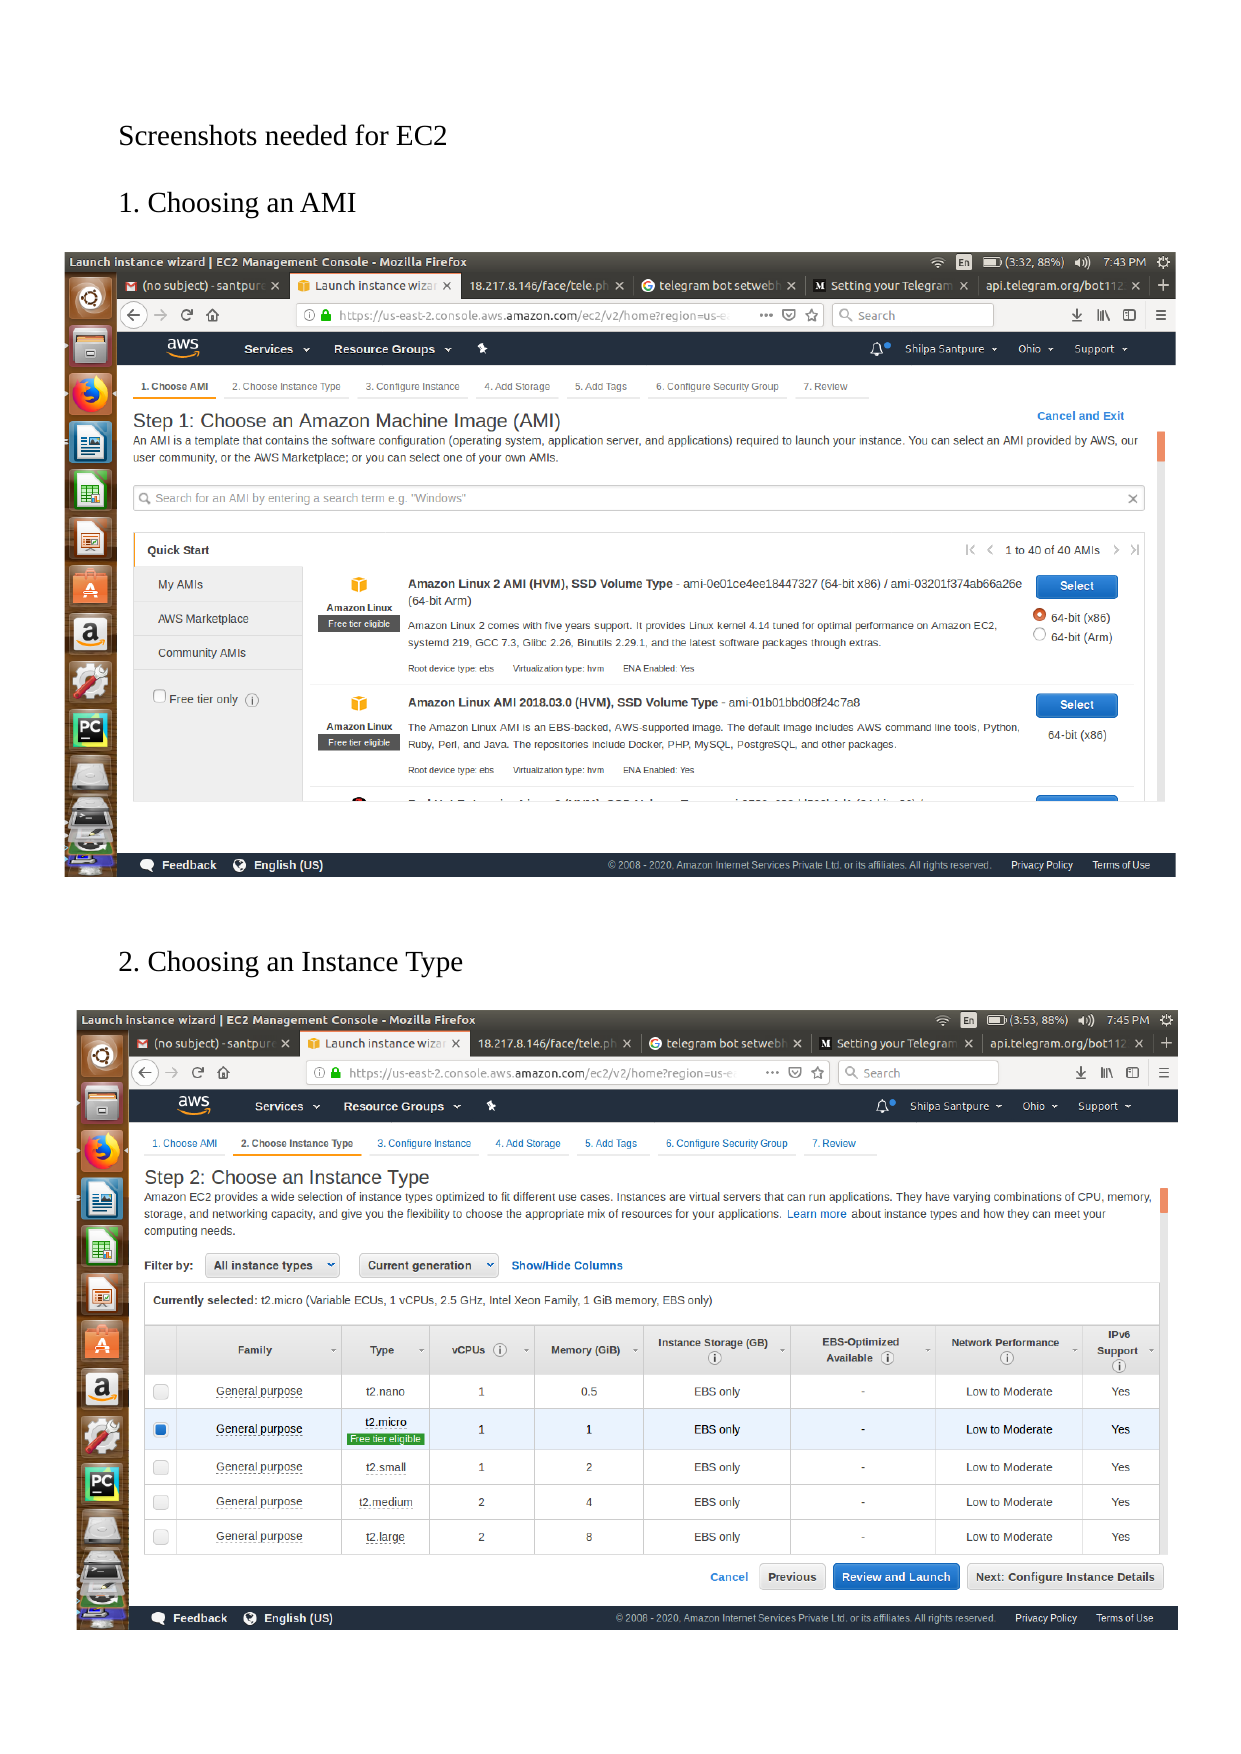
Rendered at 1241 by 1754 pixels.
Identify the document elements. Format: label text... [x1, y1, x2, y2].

text 2. Choosing an Instance Type [118, 944, 1122, 977]
picture [64, 252, 1176, 877]
picture [76, 1010, 1178, 1630]
text Screenshots needed for EC2 [118, 118, 1122, 152]
text 1. Choosing an AMI [118, 185, 1122, 219]
